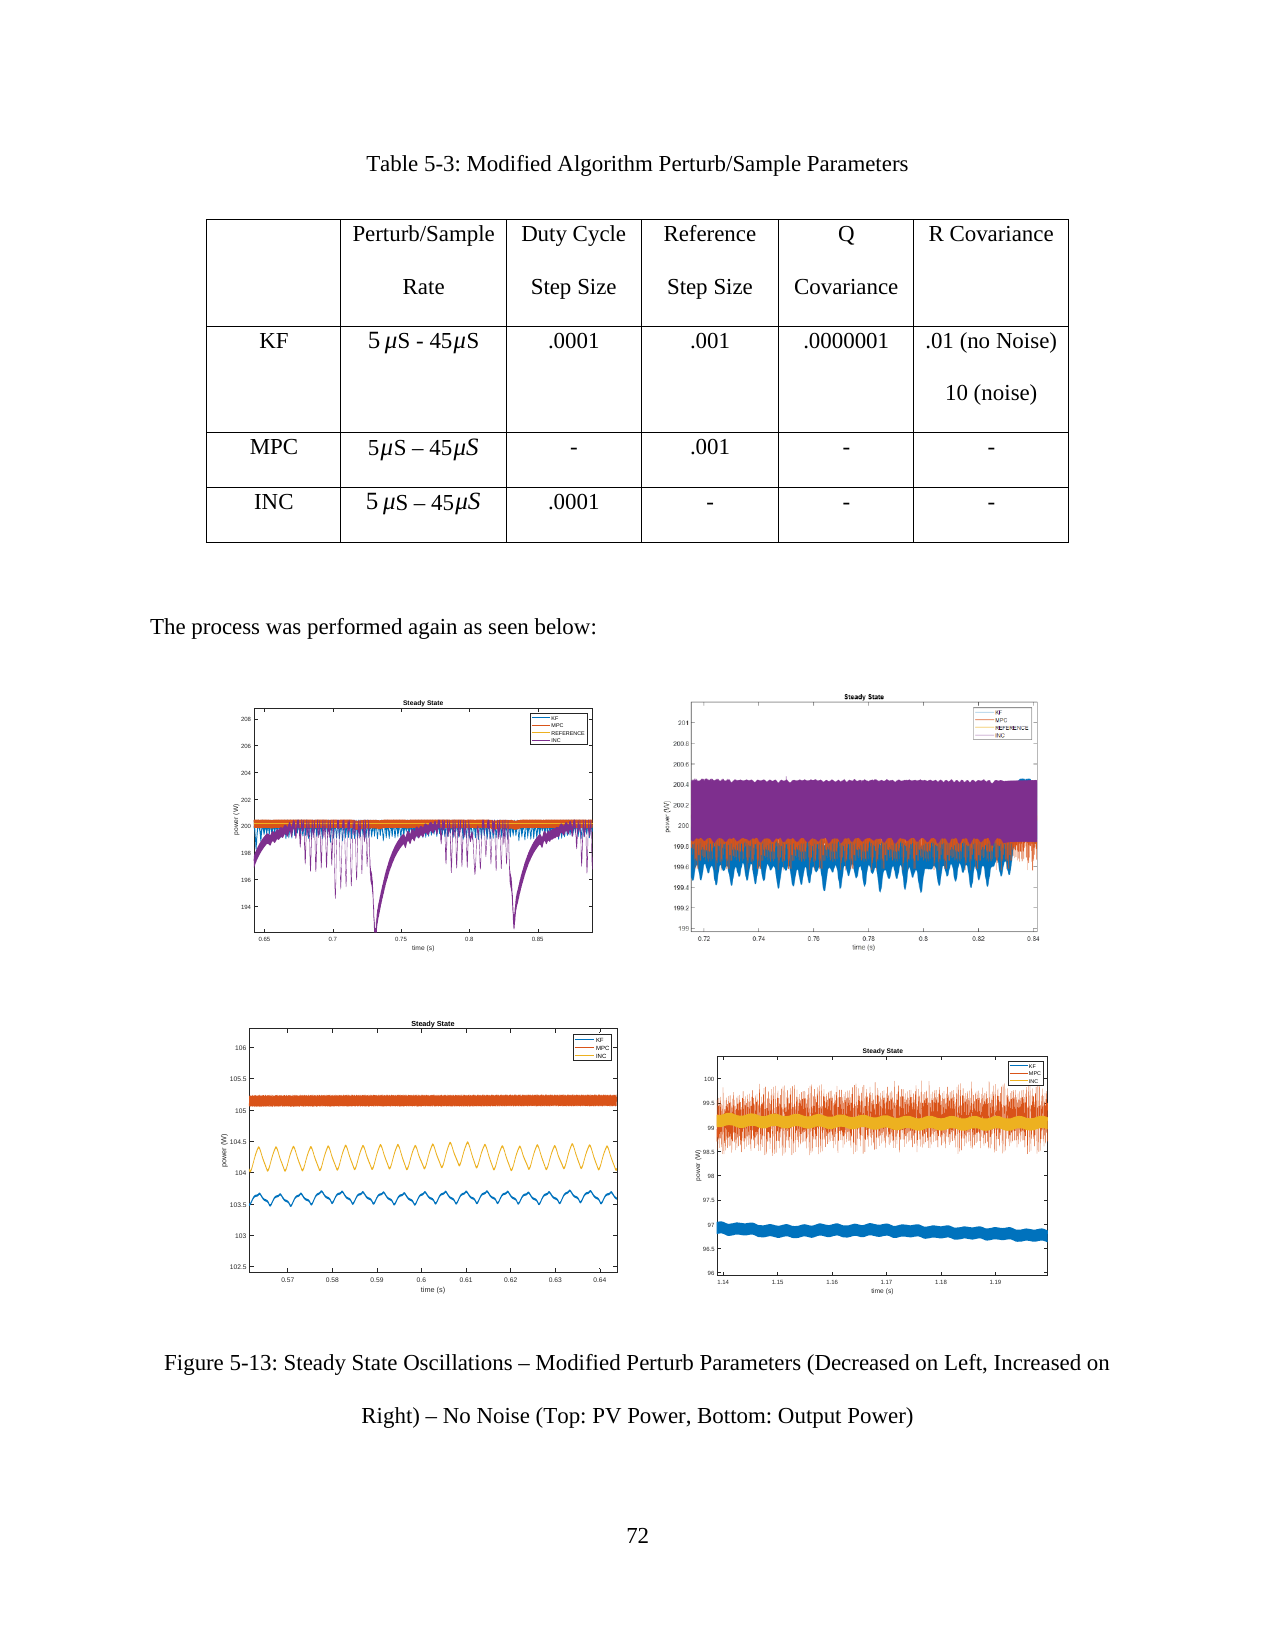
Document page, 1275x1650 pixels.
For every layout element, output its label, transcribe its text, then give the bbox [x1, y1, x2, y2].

text Table 5-3: Modified Algorithm Perturb/Sample Parameters [150, 150, 1125, 176]
table_cell .0001 [507, 327, 641, 432]
table_header Reference Step Size [642, 220, 778, 326]
table_cell - [914, 488, 1068, 542]
table_cell .0000001 [779, 327, 913, 432]
table_cell .0001 [507, 488, 641, 542]
table_header Q Covariance [779, 220, 913, 326]
table_cell MPC [207, 433, 340, 487]
table_cell - [779, 433, 913, 487]
text The process was performed again as seen below: [150, 613, 1125, 639]
table_cell 5S – 45 [341, 433, 506, 487]
table_cell KF [207, 327, 340, 432]
table_cell .01 (no Noise) 10 (noise) [914, 327, 1068, 432]
table_cell S – 45 [341, 488, 506, 542]
table_header Duty Cycle Step Size [507, 220, 641, 326]
table_cell .001 [642, 327, 778, 432]
table_cell - [642, 488, 778, 542]
table_cell .001 [642, 433, 778, 487]
table_header R Covariance [914, 220, 1068, 326]
picture [633, 682, 1078, 962]
table_header [207, 220, 340, 326]
table_cell INC [207, 488, 340, 542]
table_cell - [779, 488, 913, 542]
table_cell - [914, 433, 1068, 487]
text Figure 5-13: Steady State Oscillations – Modified Perturb Parameters (Decreased on Left, Increased on Right) – No Noise (Top: PV Power, Bottom: Output Power) [150, 1349, 1125, 1428]
table_cell - [507, 433, 641, 487]
table_header Perturb/Sample Rate [341, 220, 506, 326]
table_cell S - 45S [341, 327, 506, 432]
